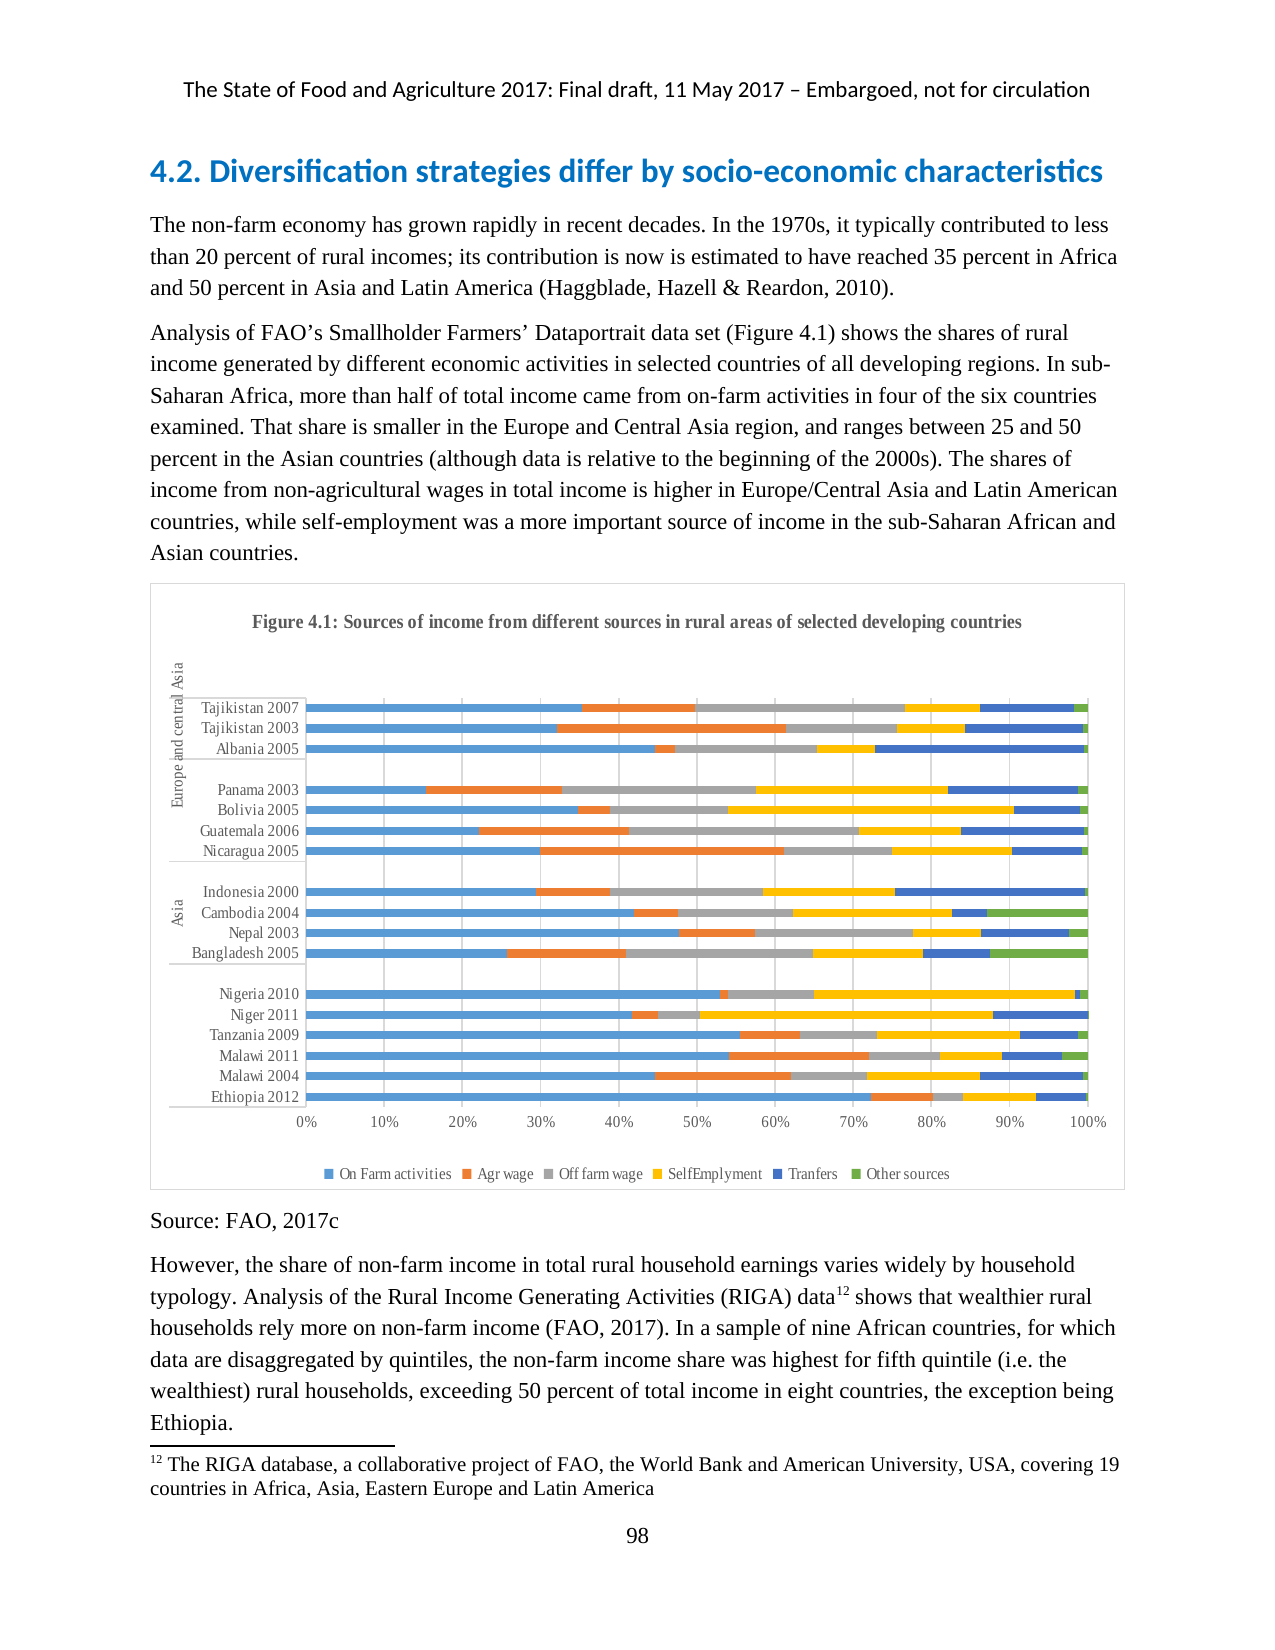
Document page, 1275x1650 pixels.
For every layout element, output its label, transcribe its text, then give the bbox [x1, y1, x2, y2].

text However, the share of non-farm income in total rural household earnings varies widely by household typology. Analysis of the Rural Income Generating Activities (RIGA) data shows that wealthier rural households rely more on non-farm income (FAO, 2017). In a sample of nine African countries, for which data are disaggregated by quintiles, the non-farm income share was highest for fifth quintile (i.e. the wealthiest) rural households, exceeding 50 percent of total income in eight countries, the exception being Ethiopia. [150, 1251, 1125, 1436]
text Analysis of FAO’s Smallholder Farmers’ Dataportrait data set (Figure 4.1) shows the shares of rural income generated by different economic activities in selected countries of all developing regions. In sub-Saharan Africa, more than half of total income came from on-farm activities in four of the six countries examined. That share is smaller in the Europe and Central Asia region, and ranges between 25 and 50 percent in the Asian countries (although data is relative to the beginning of the 2000s). The shares of income from non-agricultural wages in total income is higher in Europe/Central Asia and Latin American countries, while self-employment was a more important source of income in the sub-Saharan African and Asian countries. [150, 318, 1125, 566]
text The non-farm economy has grown rapidly in recent decades. In the 1970s, it typically contributed to less than 20 percent of rural incomes; its contribution is now is estimated to have reached 35 percent in Africa and 50 percent in Asia and Latin America (Haggblade, Hazell & Reardon, 2010). [150, 211, 1125, 301]
subtitle 4.2. Diversification strategies differ by socio-economic characteristics [150, 150, 1125, 191]
text Source: FAO, 2017c [150, 1207, 1125, 1234]
